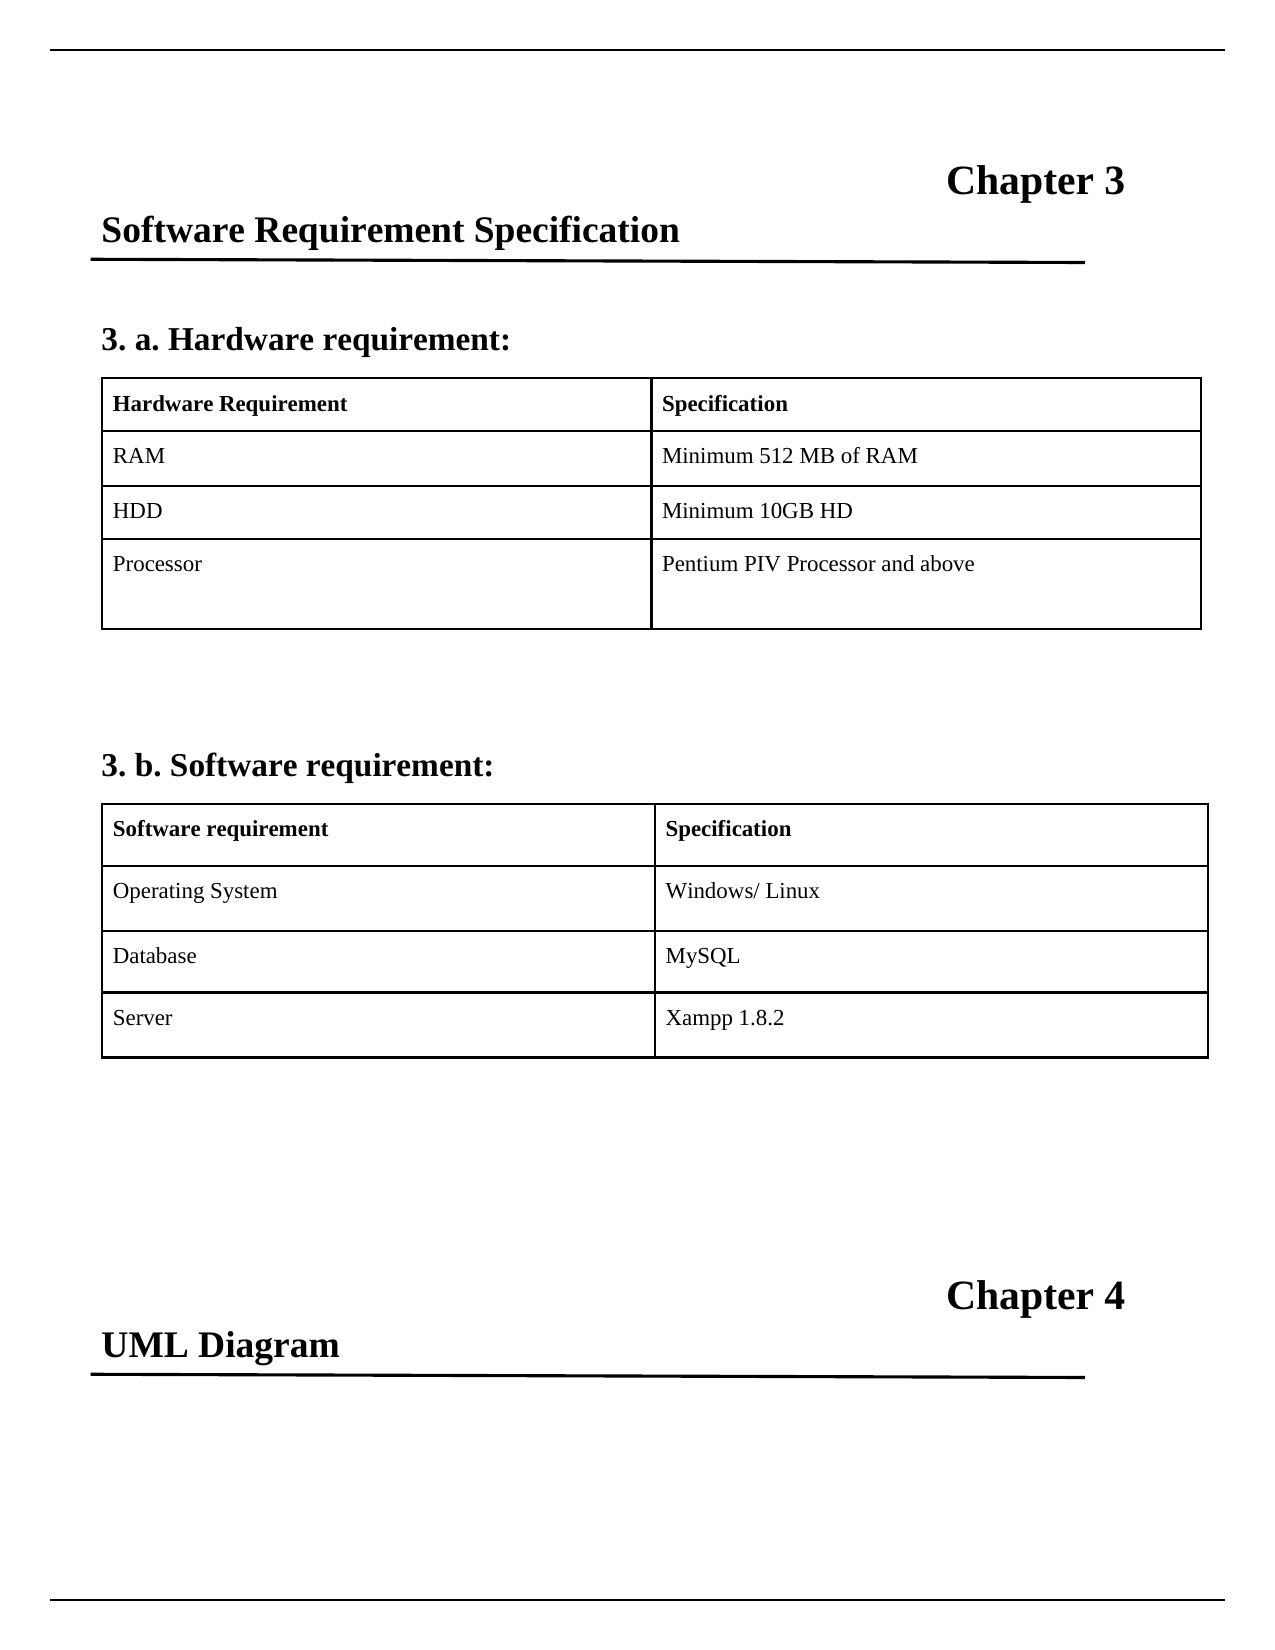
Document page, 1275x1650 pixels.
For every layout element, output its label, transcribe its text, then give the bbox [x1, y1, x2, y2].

text Chapter 4 [101, 1271, 1125, 1318]
table_cell Minimum 10GB HD [653, 487, 1200, 537]
table_cell RAM [103, 432, 650, 485]
table_cell Server [103, 994, 654, 1056]
text Software Requirement Specification [101, 207, 1125, 250]
table_header Specification [656, 805, 1207, 864]
text UML Diagram [101, 1322, 1125, 1365]
text 3. b. Software requirement: [101, 745, 1125, 783]
table_cell Windows/ Linux [656, 867, 1207, 929]
table_cell Database [103, 932, 654, 991]
table_cell Xampp 1.8.2 [656, 994, 1207, 1056]
text Chapter 3 [101, 156, 1125, 203]
table_cell MySQL [656, 932, 1207, 991]
table_cell HDD [103, 487, 650, 537]
table_header Software requirement [103, 805, 654, 864]
table_header Hardware Requirement [103, 379, 650, 429]
table_cell Minimum 512 MB of RAM [653, 432, 1200, 485]
table_cell Pentium PIV Processor and above [653, 540, 1200, 628]
text 3. a. Hardware requirement: [101, 319, 1125, 358]
table_header Specification [653, 379, 1200, 429]
table_cell Operating System [103, 867, 654, 929]
table_cell Processor [103, 540, 650, 628]
